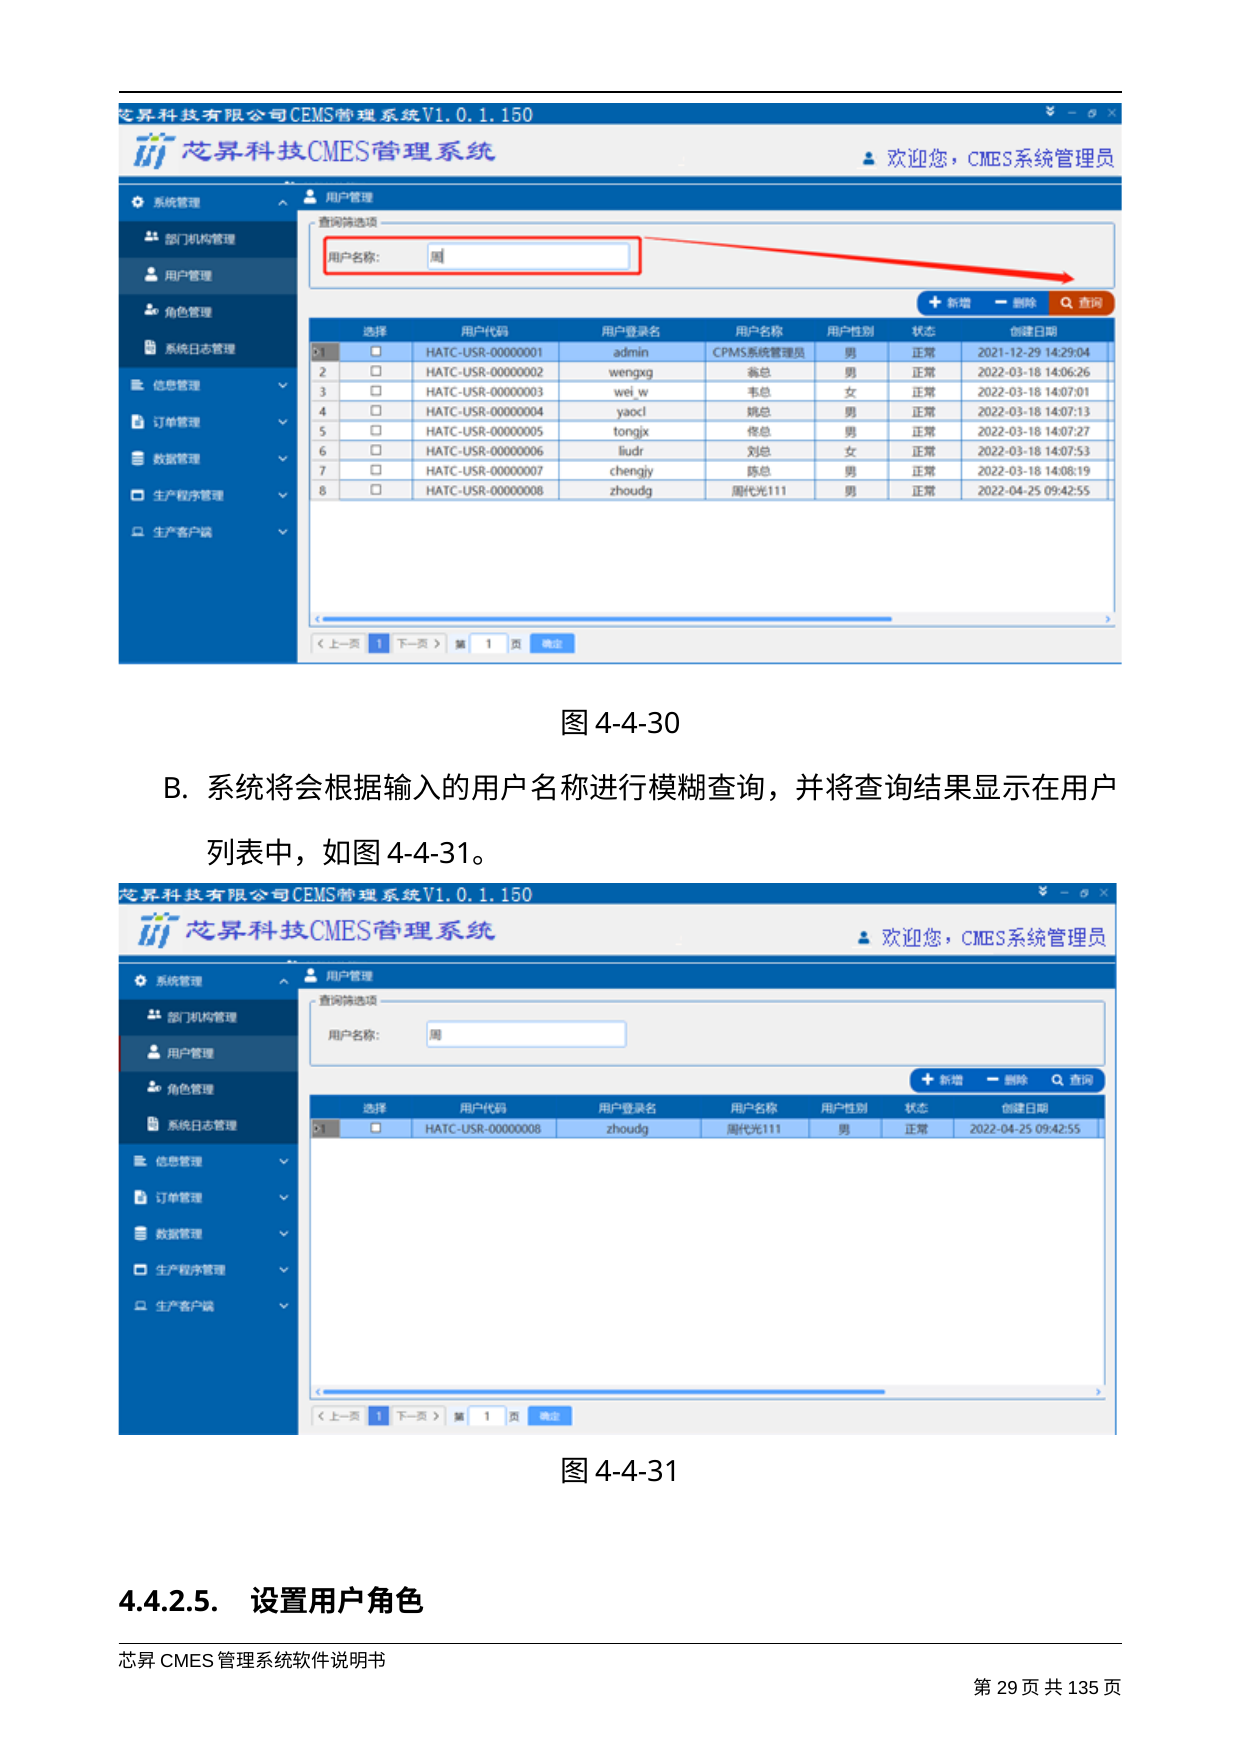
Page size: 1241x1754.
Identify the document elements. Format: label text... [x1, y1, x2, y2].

list 设置用户角色 [118, 1566, 1122, 1631]
picture [118, 883, 1120, 1435]
list 图4-4-30 [118, 689, 1122, 754]
picture [118, 103, 1122, 666]
list 图4-4-31 [118, 1436, 1122, 1501]
list 系统将会根据输入的用户名称进行模糊查询，并将查询结果显示在用户列表中，如图4-4-31。 [162, 754, 1122, 884]
